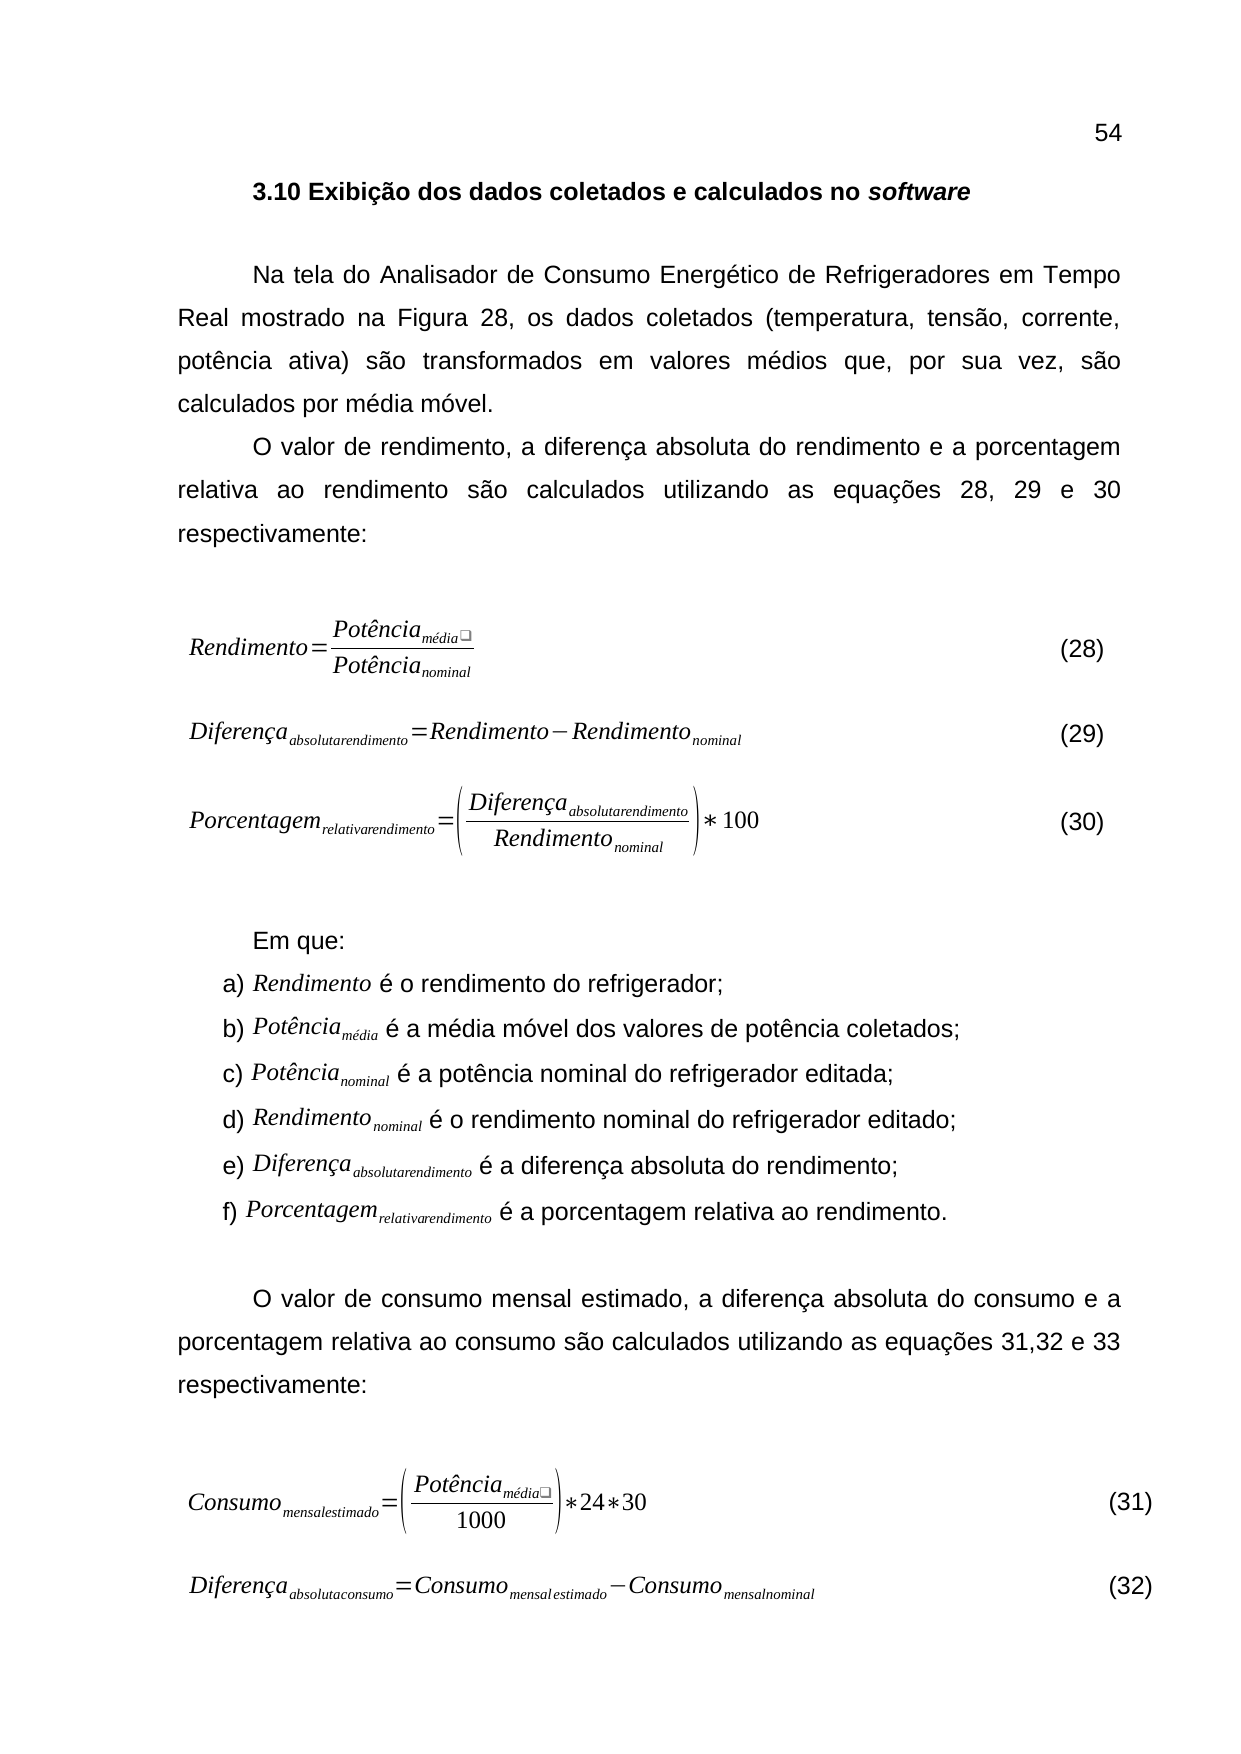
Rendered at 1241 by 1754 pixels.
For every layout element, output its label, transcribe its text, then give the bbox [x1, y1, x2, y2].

list c) é a potência nominal do refrigerador editada; [177, 1058, 1122, 1089]
text Na tela do Analisador de Consumo Energético de Refrigeradores em Tempo Real mostrado na Figura 28, os dados coletados (temperatura, tensão, corrente, potência ativa) são transformados em valores médios que, por sua vez, são calculados por média móvel. [177, 260, 1122, 418]
list e) é a diferença absoluta do rendimento; [177, 1149, 1122, 1181]
text O valor de consumo mensal estimado, a diferença absoluta do consumo e a porcentagem relativa ao consumo são calculados utilizando as equações 31,32 e 33 respectivamente: [177, 1284, 1122, 1399]
text O valor de rendimento, a diferença absoluta do rendimento e a porcentagem relativa ao rendimento são calculados utilizando as equações 28, 29 e 30 respectivamente: [177, 432, 1122, 547]
list b) é a média móvel dos valores de potência coletados; [177, 1012, 1122, 1044]
text Em que: [177, 926, 1122, 955]
list a) é o rendimento do refrigerador; [177, 969, 1122, 998]
list f) é a porcentagem relativa ao rendimento. [177, 1195, 1122, 1227]
list d) é o rendimento nominal do refrigerador editado; [177, 1104, 1122, 1135]
subtitle 3.10 Exibição dos dados coletados e calculados no software [252, 177, 1122, 206]
